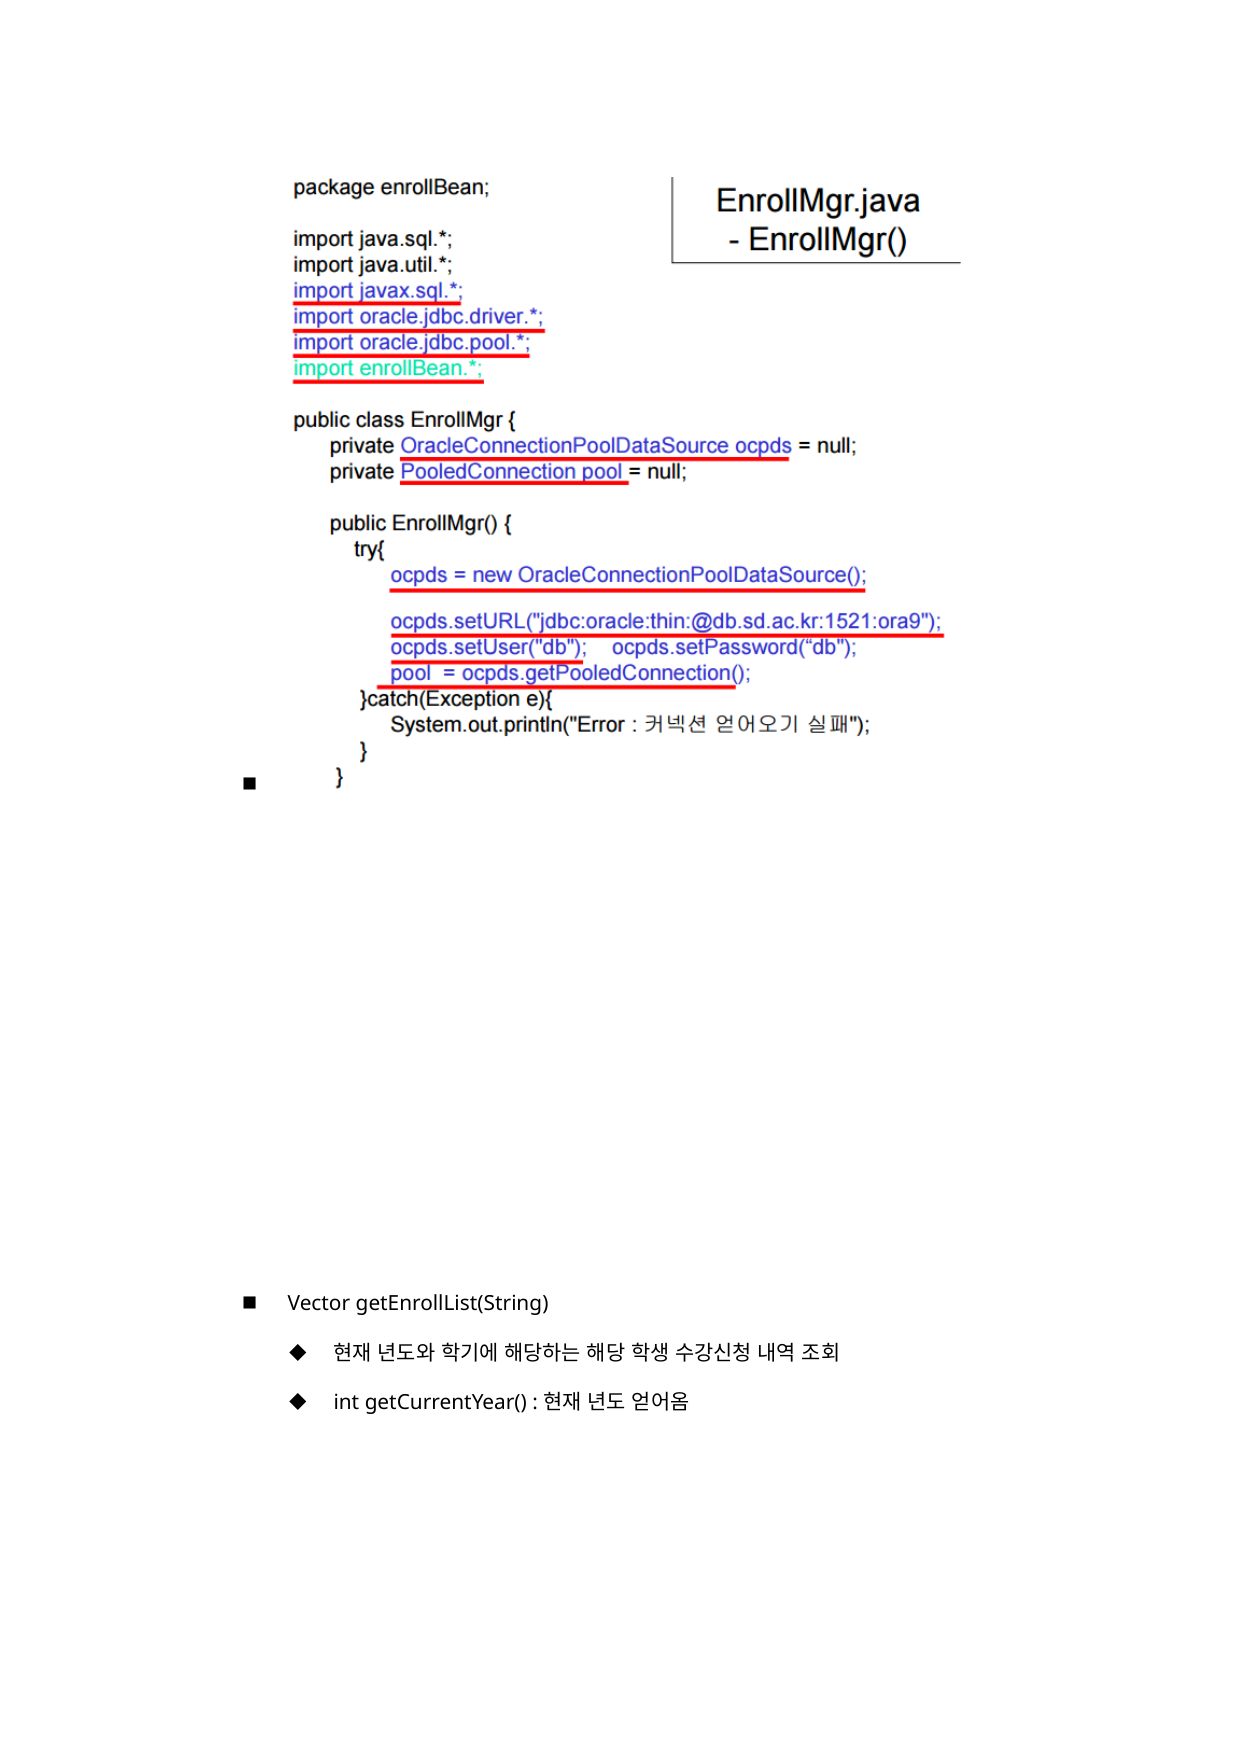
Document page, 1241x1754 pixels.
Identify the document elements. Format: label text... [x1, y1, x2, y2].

list Vector getEnrollList(String) [242, 1288, 1090, 1317]
picture [287, 177, 961, 792]
list int getCurrentYear() : 현재 년도 얻어옴 [287, 1385, 1090, 1415]
list 현재 년도와 학기에 해당하는 해당 학생 수강신청 내역 조회 [287, 1336, 1090, 1366]
